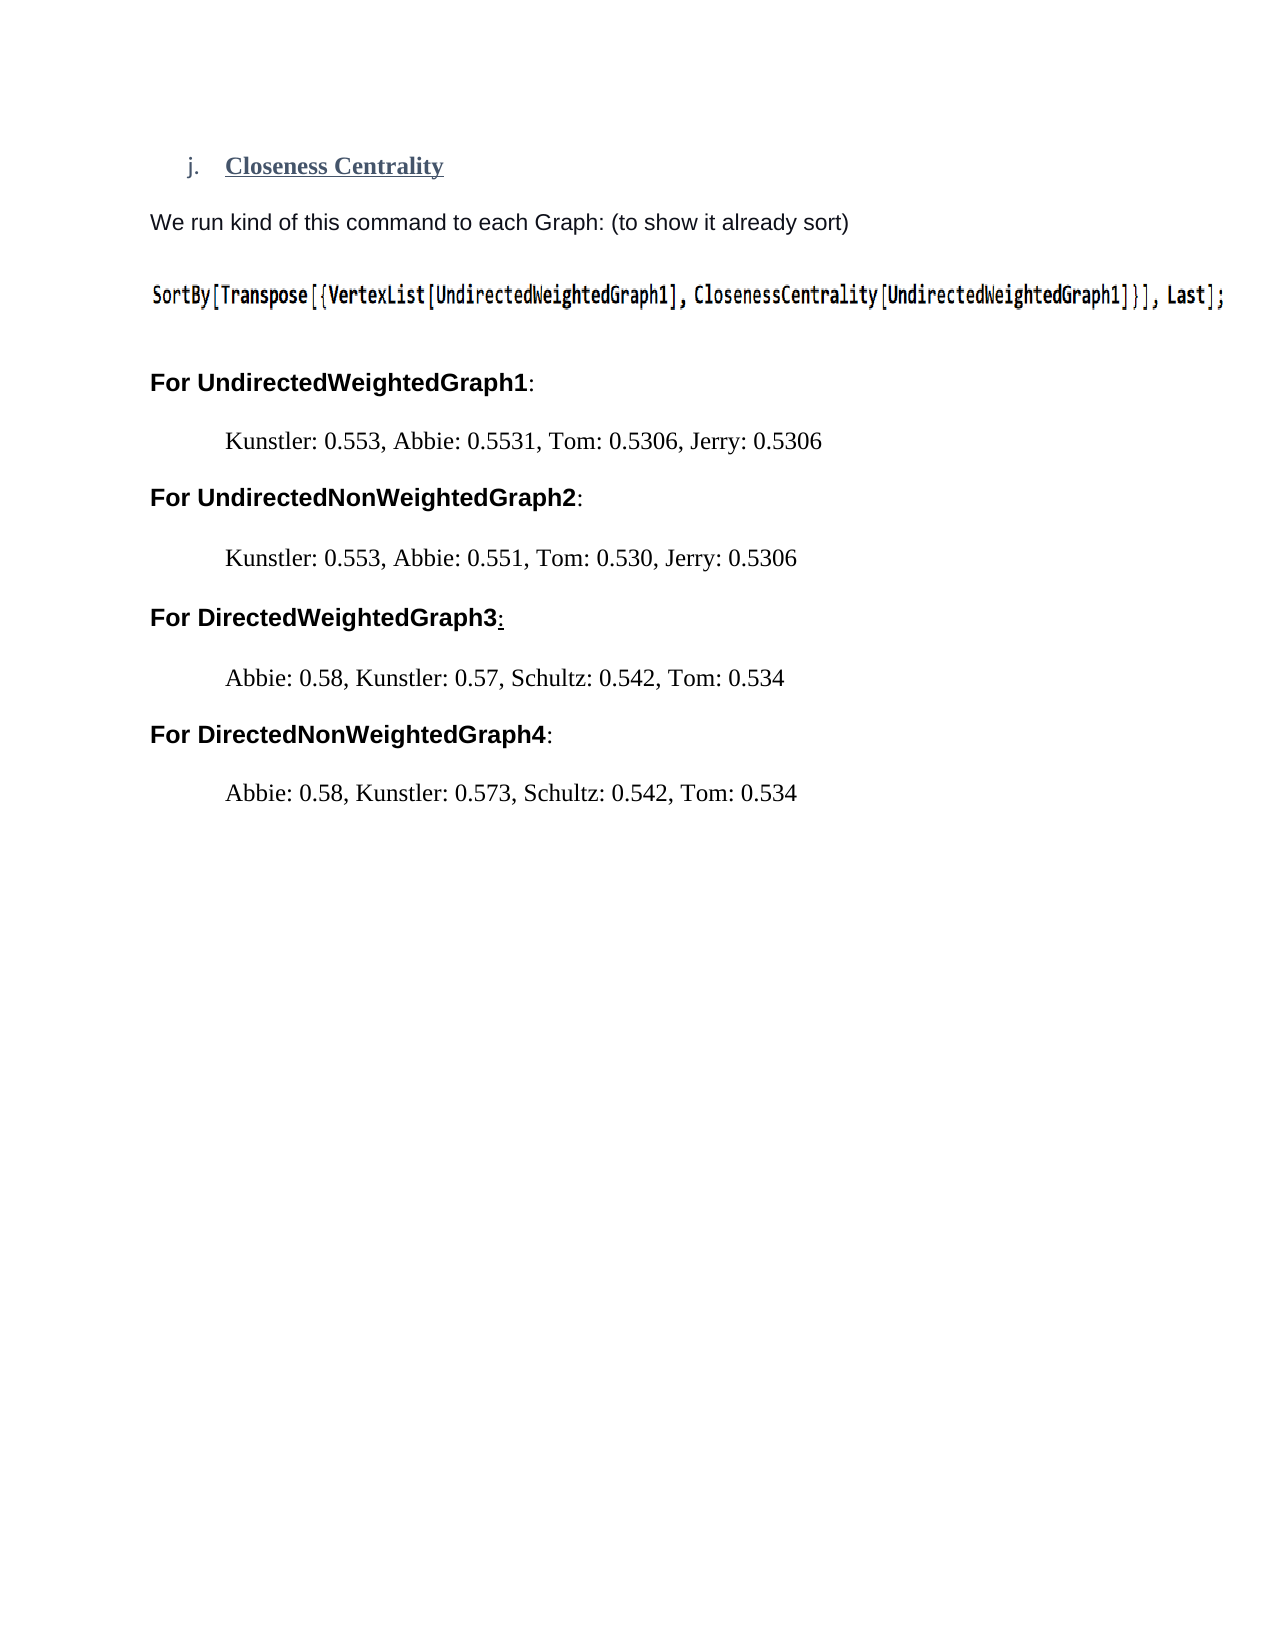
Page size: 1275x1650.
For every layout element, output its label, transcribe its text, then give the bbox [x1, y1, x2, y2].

text For DirectedWeightedGraph3: [150, 602, 1125, 632]
text Kunstler: 0.553, Abbie: 0.5531, Tom: 0.5306, Jerry: 0.5306 [225, 397, 1125, 454]
list Kunstler: 0.553, Abbie: 0.551, Tom: 0.530, Jerry: 0.5306 [225, 543, 1125, 571]
list Closeness Centrality [187, 150, 1125, 181]
list Abbie: 0.58, Kunstler: 0.573, Schultz: 0.542, Tom: 0.534 [225, 778, 1125, 837]
list Abbie: 0.58, Kunstler: 0.57, Schultz: 0.542, Tom: 0.534 [225, 663, 1125, 692]
text We run kind of this command to each Graph: (to show it already sort) [150, 181, 1125, 235]
picture [150, 235, 1236, 340]
text For UndirectedWeightedGraph1: [150, 368, 1125, 397]
text For UndirectedNonWeightedGraph2: [150, 483, 1125, 543]
text For DirectedNonWeightedGraph4: [150, 721, 1125, 749]
